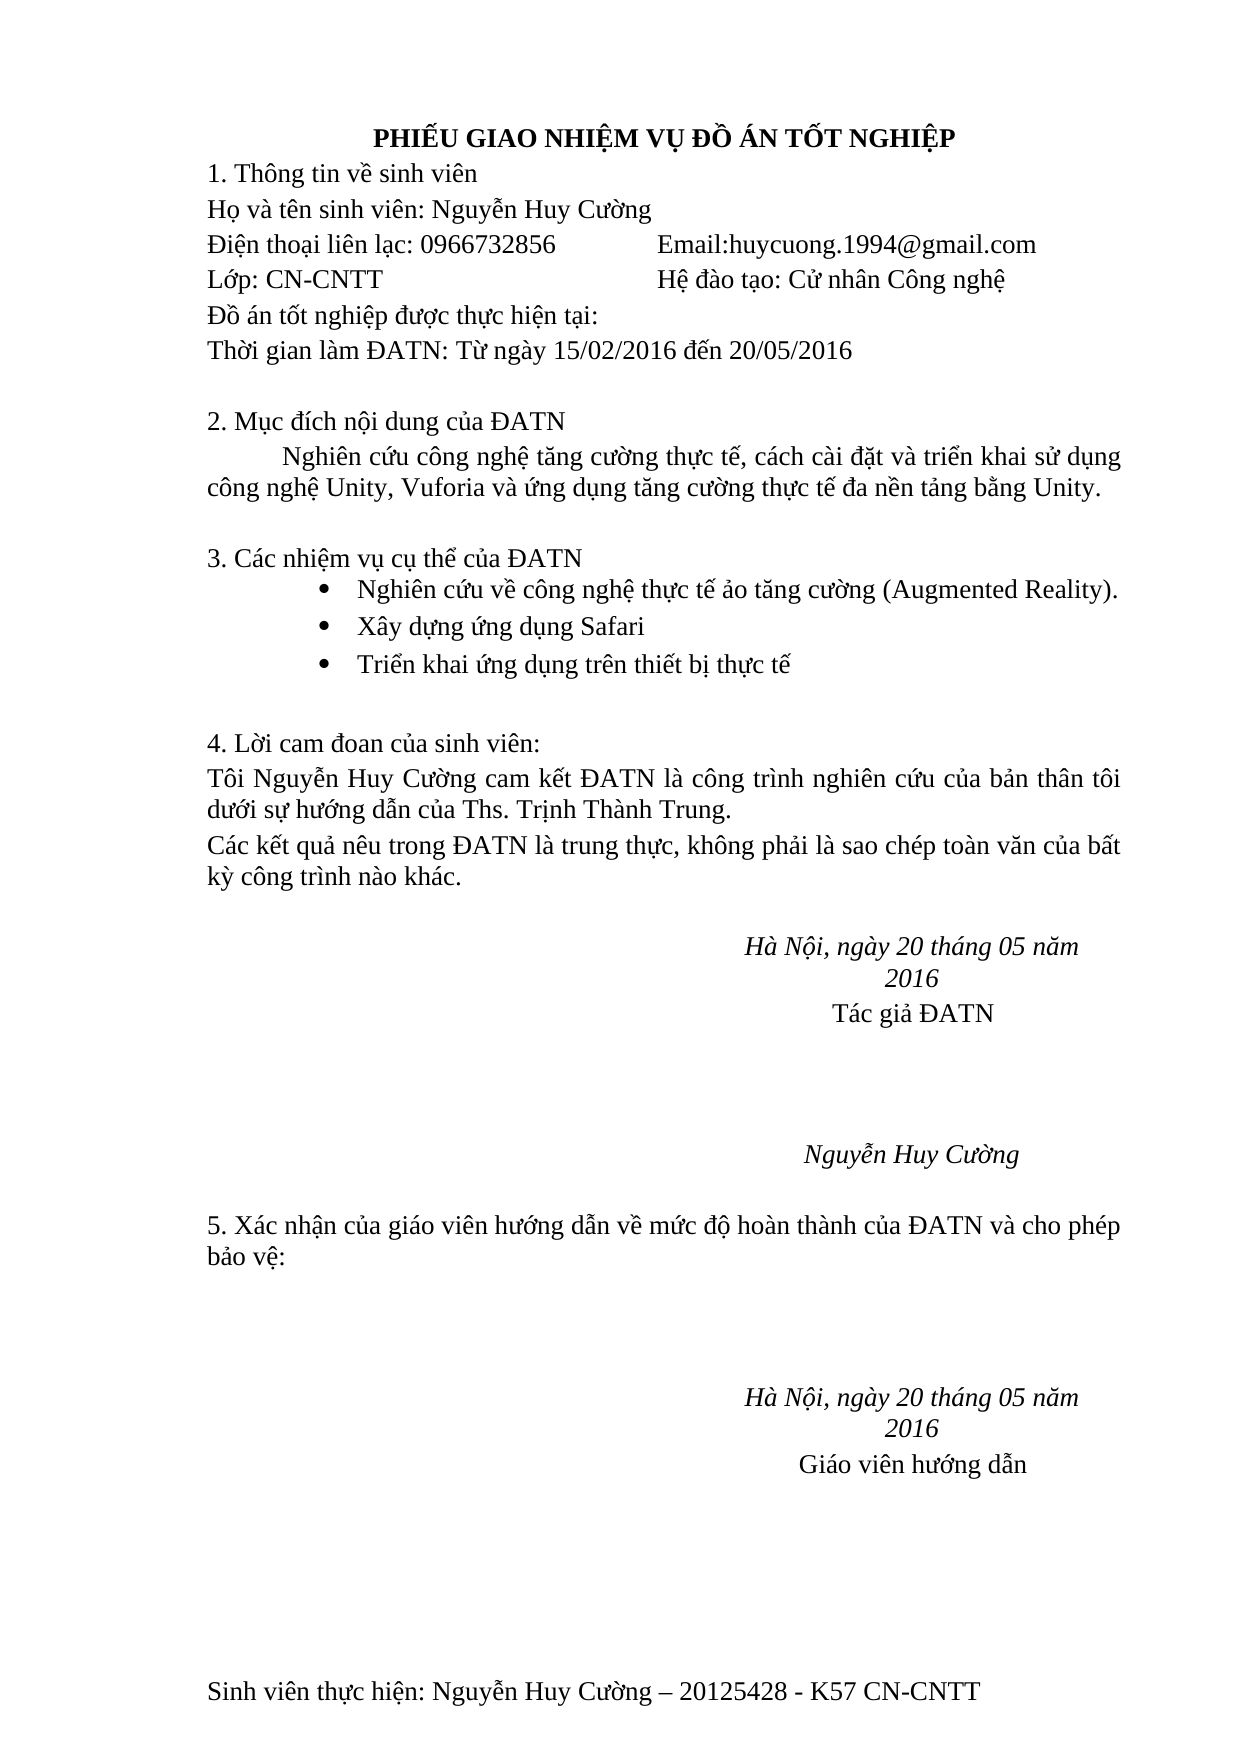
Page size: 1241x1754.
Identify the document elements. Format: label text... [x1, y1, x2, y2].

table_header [704, 1377, 1122, 1620]
text Tôi Nguyễn Huy Cường cam kết ĐATN là công trình nghiên cứu của bản thân tôi dưới sự hướng dẫn của Ths. Trịnh Thành Trung. [207, 762, 1122, 824]
text 3. Các nhiệm vụ cụ thể của ĐATN [207, 542, 1122, 573]
text Đồ án tốt nghiệp được thực hiện tại: [207, 299, 1122, 330]
text Các kết quả nêu trong ĐATN là trung thực, không phải là sao chép toàn văn của bất kỳ công trình nào khác. [207, 829, 1122, 891]
text Lớp: CN-CNTT Hệ đào tạo: Cử nhân Công nghệ [207, 263, 1122, 295]
text 5. Xác nhận của giáo viên hướng dẫn về mức độ hoàn thành của ĐATN và cho phép bảo vệ: [207, 1209, 1122, 1271]
list Xây dựng ứng dụng Safari [319, 611, 1122, 642]
text Điện thoại liên lạc: 0966732856 Email:huycuong.1994@gmail.com [207, 228, 1122, 259]
text 2. Mục đích nội dung của ĐATN [207, 405, 1122, 436]
text 4. Lời cam đoan của sinh viên: [207, 727, 1122, 758]
text Thời gian làm ĐATN: Từ ngày 15/02/2016 đến 20/05/2016 [207, 334, 1122, 365]
list Nghiên cứu về công nghệ thực tế ảo tăng cường (Augmented Reality). [319, 573, 1122, 604]
subtitle PHIẾU GIAO NHIỆM VỤ ĐỒ ÁN TỐT NGHIỆP [207, 122, 1122, 153]
text 1. Thông tin về sinh viên [207, 158, 1122, 189]
list Triển khai ứng dụng trên thiết bị thực tế [319, 648, 1122, 679]
table_header Hà Nội, ngày 20 tháng 05 năm 2016 Tác giả ĐATN Nguyễn Huy Cường [704, 926, 1122, 1169]
text Họ và tên sinh viên: Nguyễn Huy Cường [207, 193, 1122, 224]
text Nghiên cứu công nghệ tăng cường thực tế, cách cài đặt và triển khai sử dụng công nghệ Unity, Vuforia và ứng dụng tăng cường thực tế đa nền tảng bằng Unity. [207, 440, 1122, 502]
